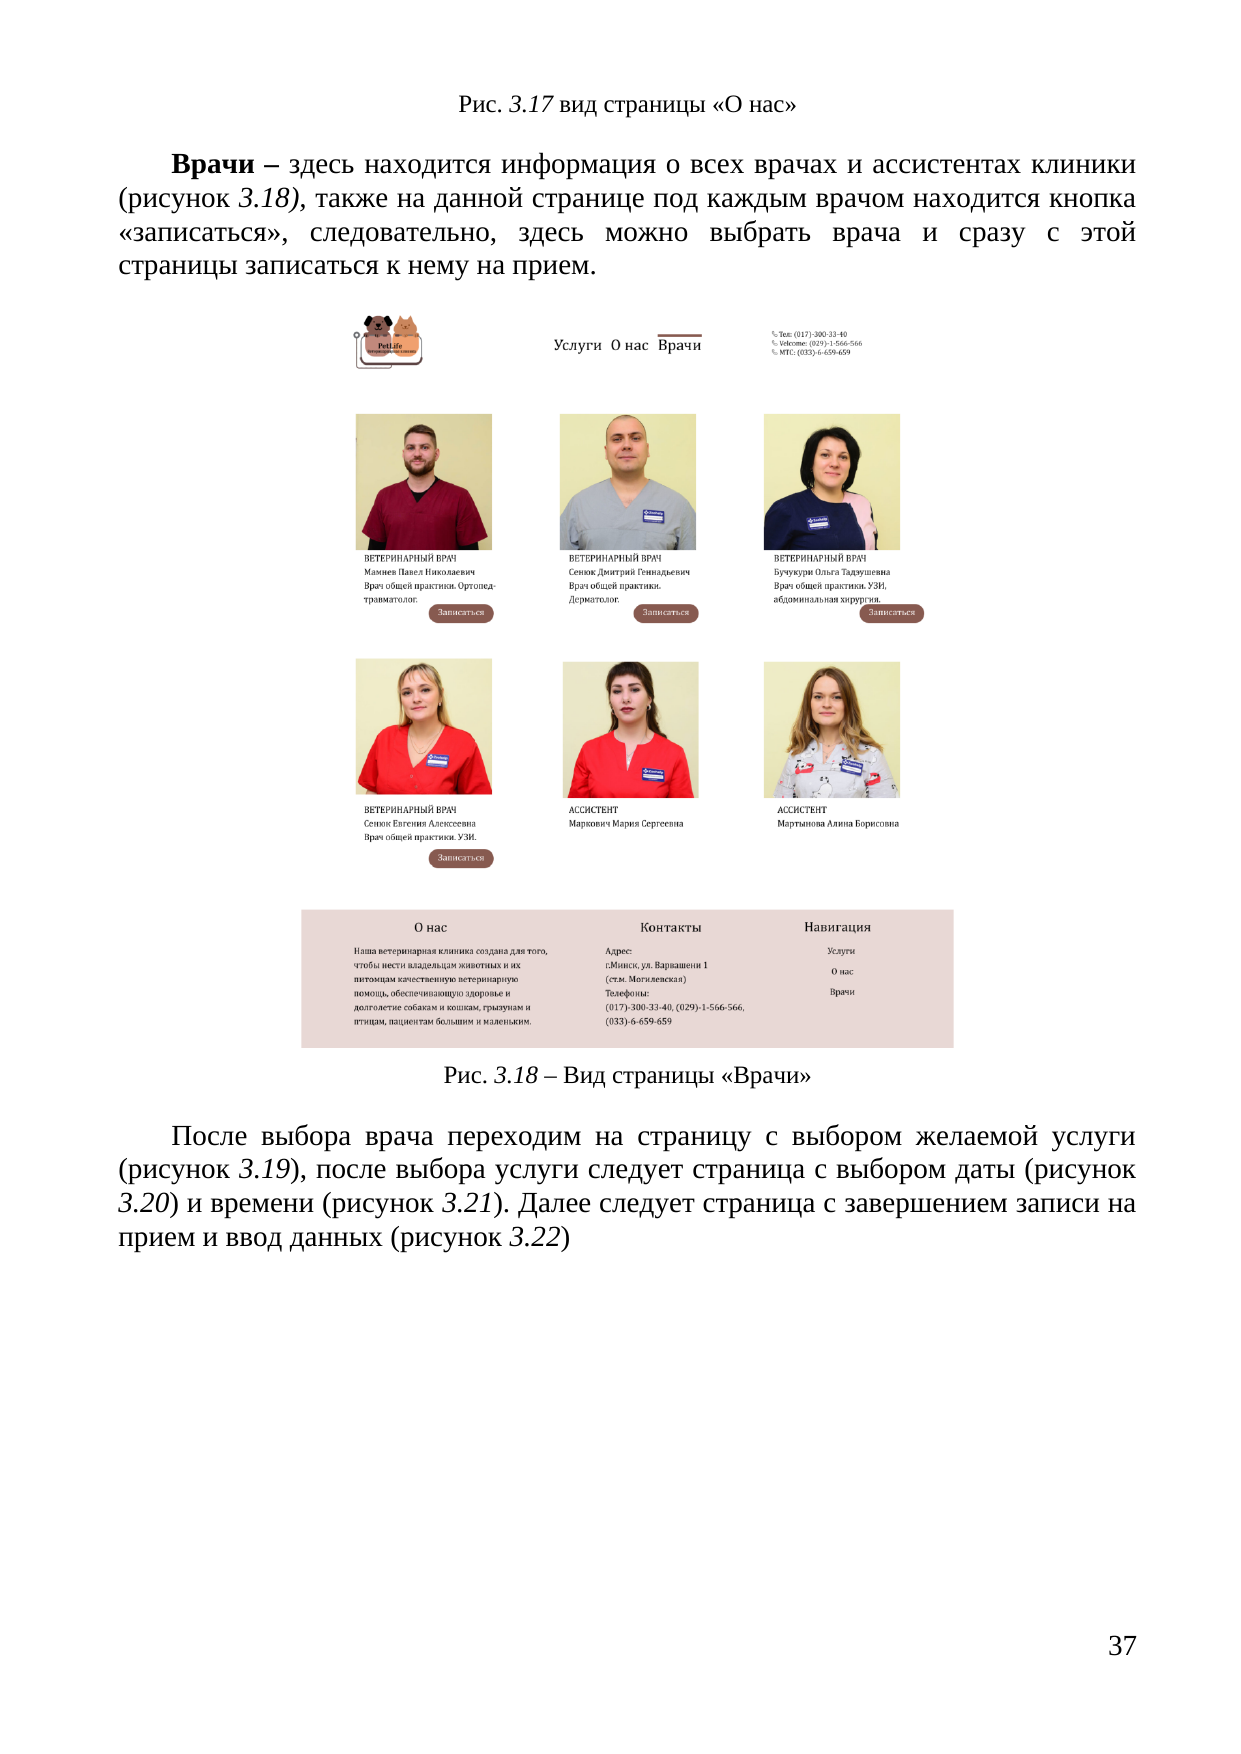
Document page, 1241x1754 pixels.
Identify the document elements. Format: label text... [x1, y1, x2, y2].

text После выбора врача переходим на страницу с выбором желаемой услуги (рисунок 3.19), после выбора услуги следует страница с выбором даты (рисунок 3.20) и времени (рисунок 3.21). Далее следует страница с завершением записи на прием и ввод данных (рисунок 3.22) [118, 1118, 1137, 1252]
text Рис. 3.18 – Вид страницы «Врачи» [118, 1060, 1137, 1089]
text Врачи – здесь находится информация о всех врачах и ассистентах клиники (рисунок 3.18), также на данной странице под каждым врачом находится кнопка «записаться», следовательно, здесь можно выбрать врача и сразу с этой страницы записаться к нему на прием. [118, 147, 1137, 281]
picture [301, 310, 954, 1048]
text Рис. 3.17 вид страницы «О нас» [118, 89, 1137, 117]
